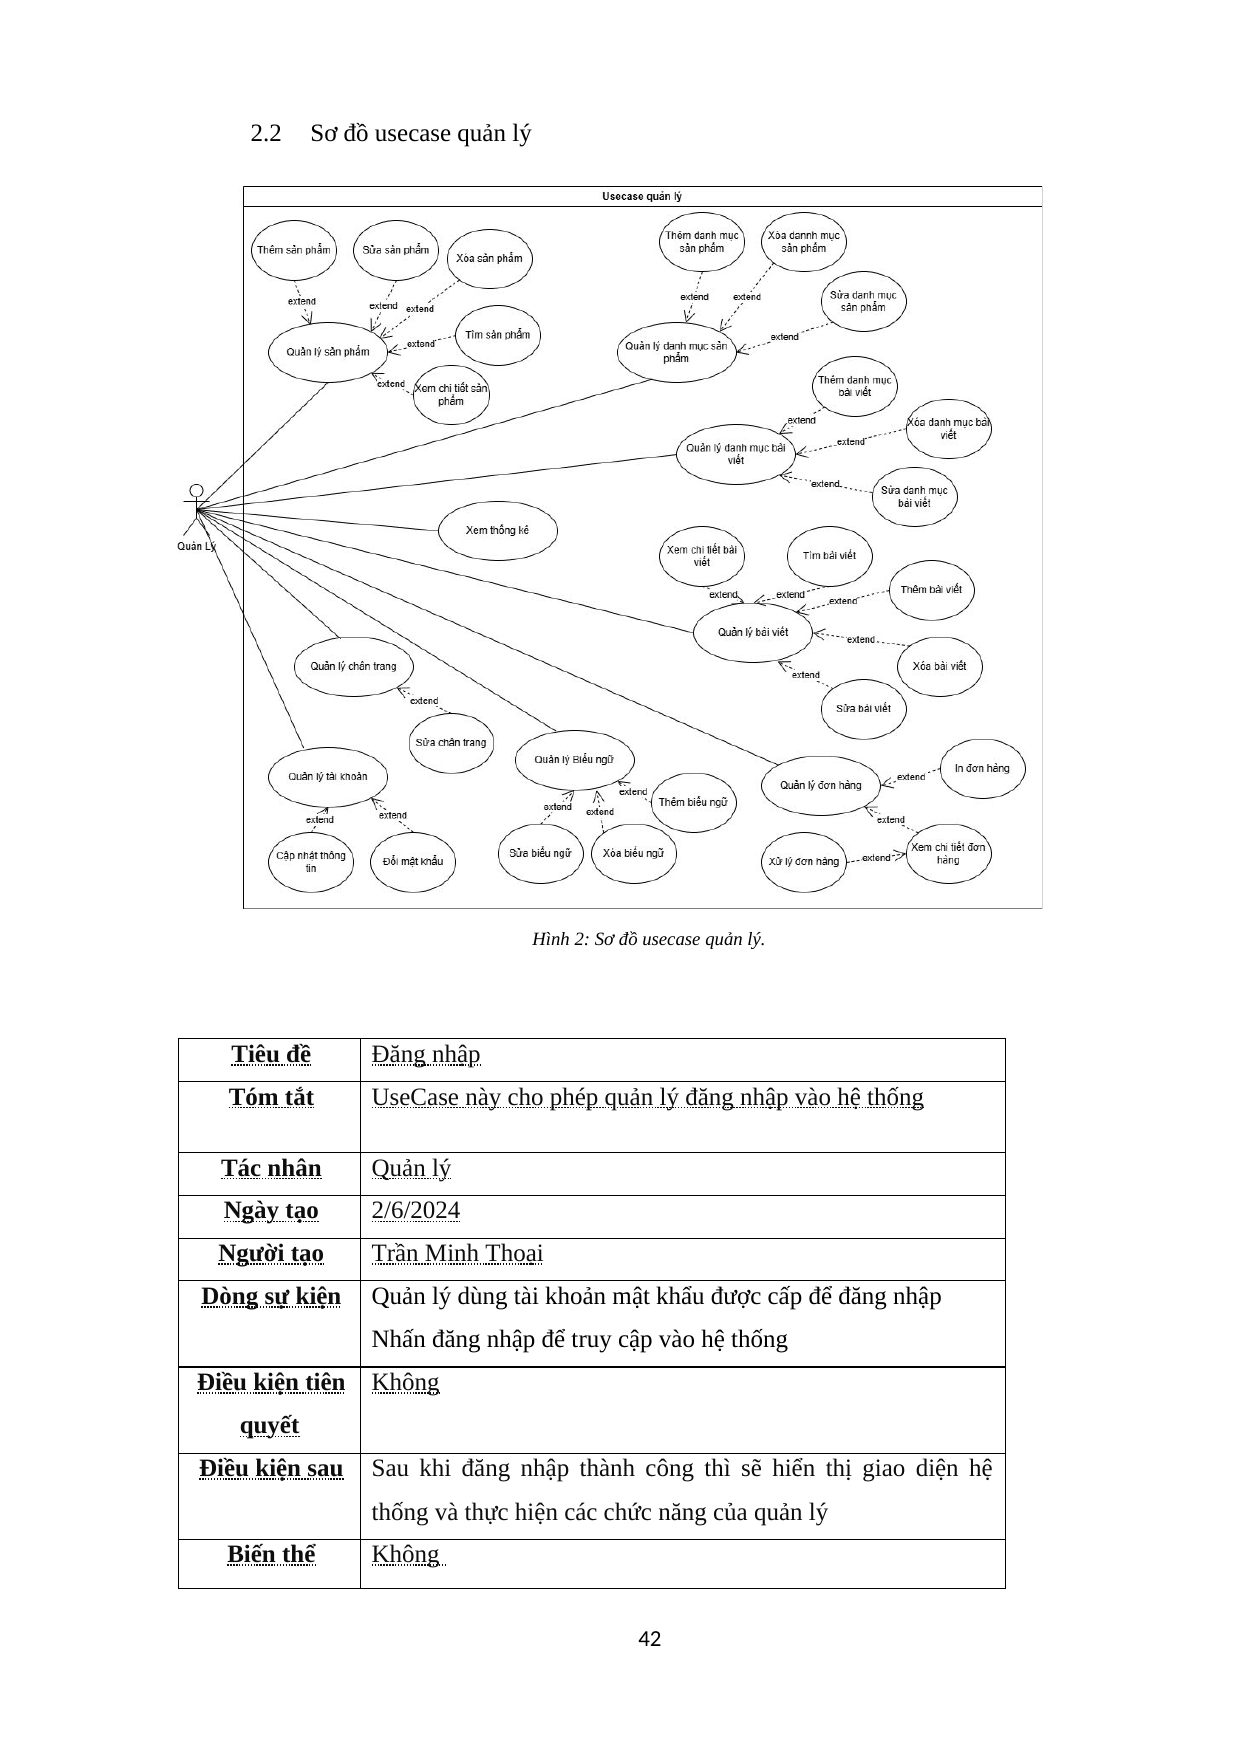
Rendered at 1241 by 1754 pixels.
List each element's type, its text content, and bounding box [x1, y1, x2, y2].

table_header Đăng nhập [361, 1039, 1005, 1081]
table_cell Không [361, 1540, 1005, 1588]
table_cell Điều kiện tiên quyết [179, 1368, 360, 1452]
table_cell Quản lý dùng tài khoản mật khẩu được cấp để đăng nhập Nhấn đăng nhập để truy cập vào hệ thống [361, 1281, 1005, 1366]
table_cell Người tạo [179, 1239, 360, 1280]
table_cell Tóm tắt [179, 1082, 360, 1152]
table_cell Biến thể [179, 1540, 360, 1588]
table_cell Trần Minh Thoại [361, 1239, 1005, 1280]
table_cell Dòng sự kiện [179, 1281, 360, 1366]
table_cell Không [361, 1368, 1005, 1452]
text Hình 2: Sơ đồ usecase quản lý. [177, 928, 1122, 949]
table_cell 2/6/2024 [361, 1196, 1005, 1237]
table_cell Tác nhân [179, 1153, 360, 1194]
table_cell UseCase này cho phép quản lý đăng nhập vào hệ thống [361, 1082, 1005, 1152]
picture [177, 186, 1043, 909]
table_cell Ngày tạo [179, 1196, 360, 1237]
table_cell Điều kiện sau [179, 1454, 360, 1538]
table_header Tiêu đề [179, 1039, 360, 1081]
table_cell Quản lý [361, 1153, 1005, 1194]
table_cell Sau khi đăng nhập thành công thì sẽ hiển thị giao diện hệ thống và thực hiện các chức năng của quản lý [361, 1454, 1005, 1538]
subtitle Sơ đồ usecase quản lý [250, 118, 1122, 147]
